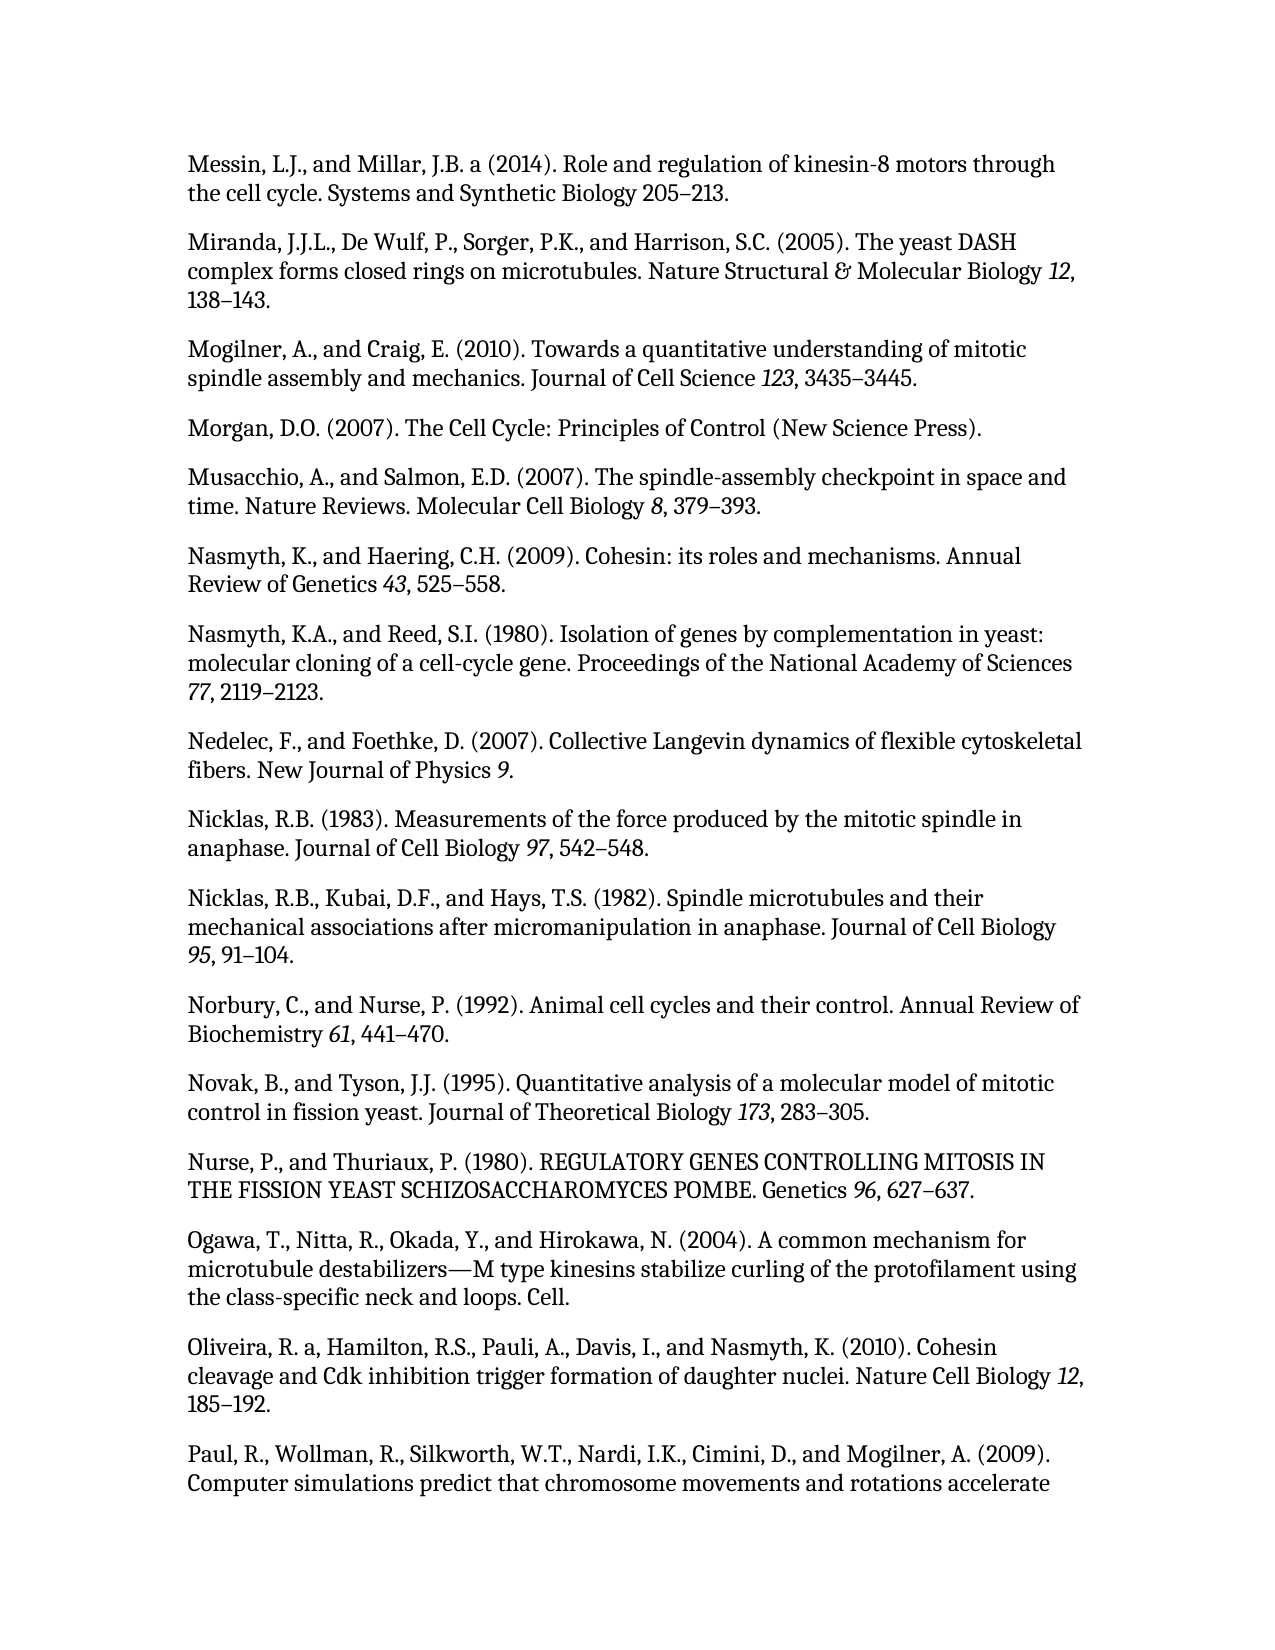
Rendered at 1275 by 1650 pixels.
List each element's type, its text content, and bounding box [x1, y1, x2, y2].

text Messin, L.J., and Millar, J.B. a (2014). Role and regulation of kinesin-8 motors through the cell cycle. Systems and Synthetic Biology 205–213. [187, 150, 1087, 207]
text Nasmyth, K.A., and Reed, S.I. (1980). Isolation of genes by complementation in yeast: molecular cloning of a cell-cycle gene. Proceedings of the National Academy of Sciences 77, 2119–2123. [187, 620, 1087, 706]
text Nurse, P., and Thuriaux, P. (1980). REGULATORY GENES CONTROLLING MITOSIS IN THE FISSION YEAST SCHIZOSACCHAROMYCES POMBE. Genetics 96, 627–637. [187, 1147, 1087, 1205]
text Nicklas, R.B. (1983). Measurements of the force produced by the mitotic spindle in anaphase. Journal of Cell Biology 97, 542–548. [187, 805, 1087, 863]
text Nicklas, R.B., Kubai, D.F., and Hays, T.S. (1982). Spindle microtubules and their mechanical associations after micromanipulation in anaphase. Journal of Cell Biology 95, 91–104. [187, 884, 1087, 970]
text Oliveira, R. a, Hamilton, R.S., Pauli, A., Davis, I., and Nasmyth, K. (2010). Cohesin cleavage and Cdk inhibition trigger formation of daughter nuclei. Nature Cell Biology 12, 185–192. [187, 1333, 1087, 1419]
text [187, 1440, 1087, 1497]
text Musacchio, A., and Salmon, E.D. (2007). The spindle-assembly checkpoint in space and time. Nature Reviews. Molecular Cell Biology 8, 379–393. [187, 463, 1087, 521]
text Ogawa, T., Nitta, R., Okada, Y., and Hirokawa, N. (2004). A common mechanism for microtubule destabilizers—M type kinesins stabilize curling of the protofilament using the class-specific neck and loops. Cell. [187, 1226, 1087, 1312]
text Mogilner, A., and Craig, E. (2010). Towards a quantitative understanding of mitotic spindle assembly and mechanics. Journal of Cell Science 123, 3435–3445. [187, 335, 1087, 393]
text Morgan, D.O. (2007). The Cell Cycle: Principles of Control (New Science Press). [187, 414, 1087, 442]
text Nedelec, F., and Foethke, D. (2007). Collective Langevin dynamics of flexible cytoskeletal fibers. New Journal of Physics 9. [187, 727, 1087, 784]
text Norbury, C., and Nurse, P. (1992). Animal cell cycles and their control. Annual Review of Biochemistry 61, 441–470. [187, 991, 1087, 1048]
text Nasmyth, K., and Haering, C.H. (2009). Cohesin: its roles and mechanisms. Annual Review of Genetics 43, 525–558. [187, 542, 1087, 599]
text Novak, B., and Tyson, J.J. (1995). Quantitative analysis of a molecular model of mitotic control in fission yeast. Journal of Theoretical Biology 173, 283–305. [187, 1069, 1087, 1127]
text Miranda, J.J.L., De Wulf, P., Sorger, P.K., and Harrison, S.C. (2005). The yeast DASH complex forms closed rings on microtubules. Nature Structural & Molecular Biology 12, 138–143. [187, 228, 1087, 314]
